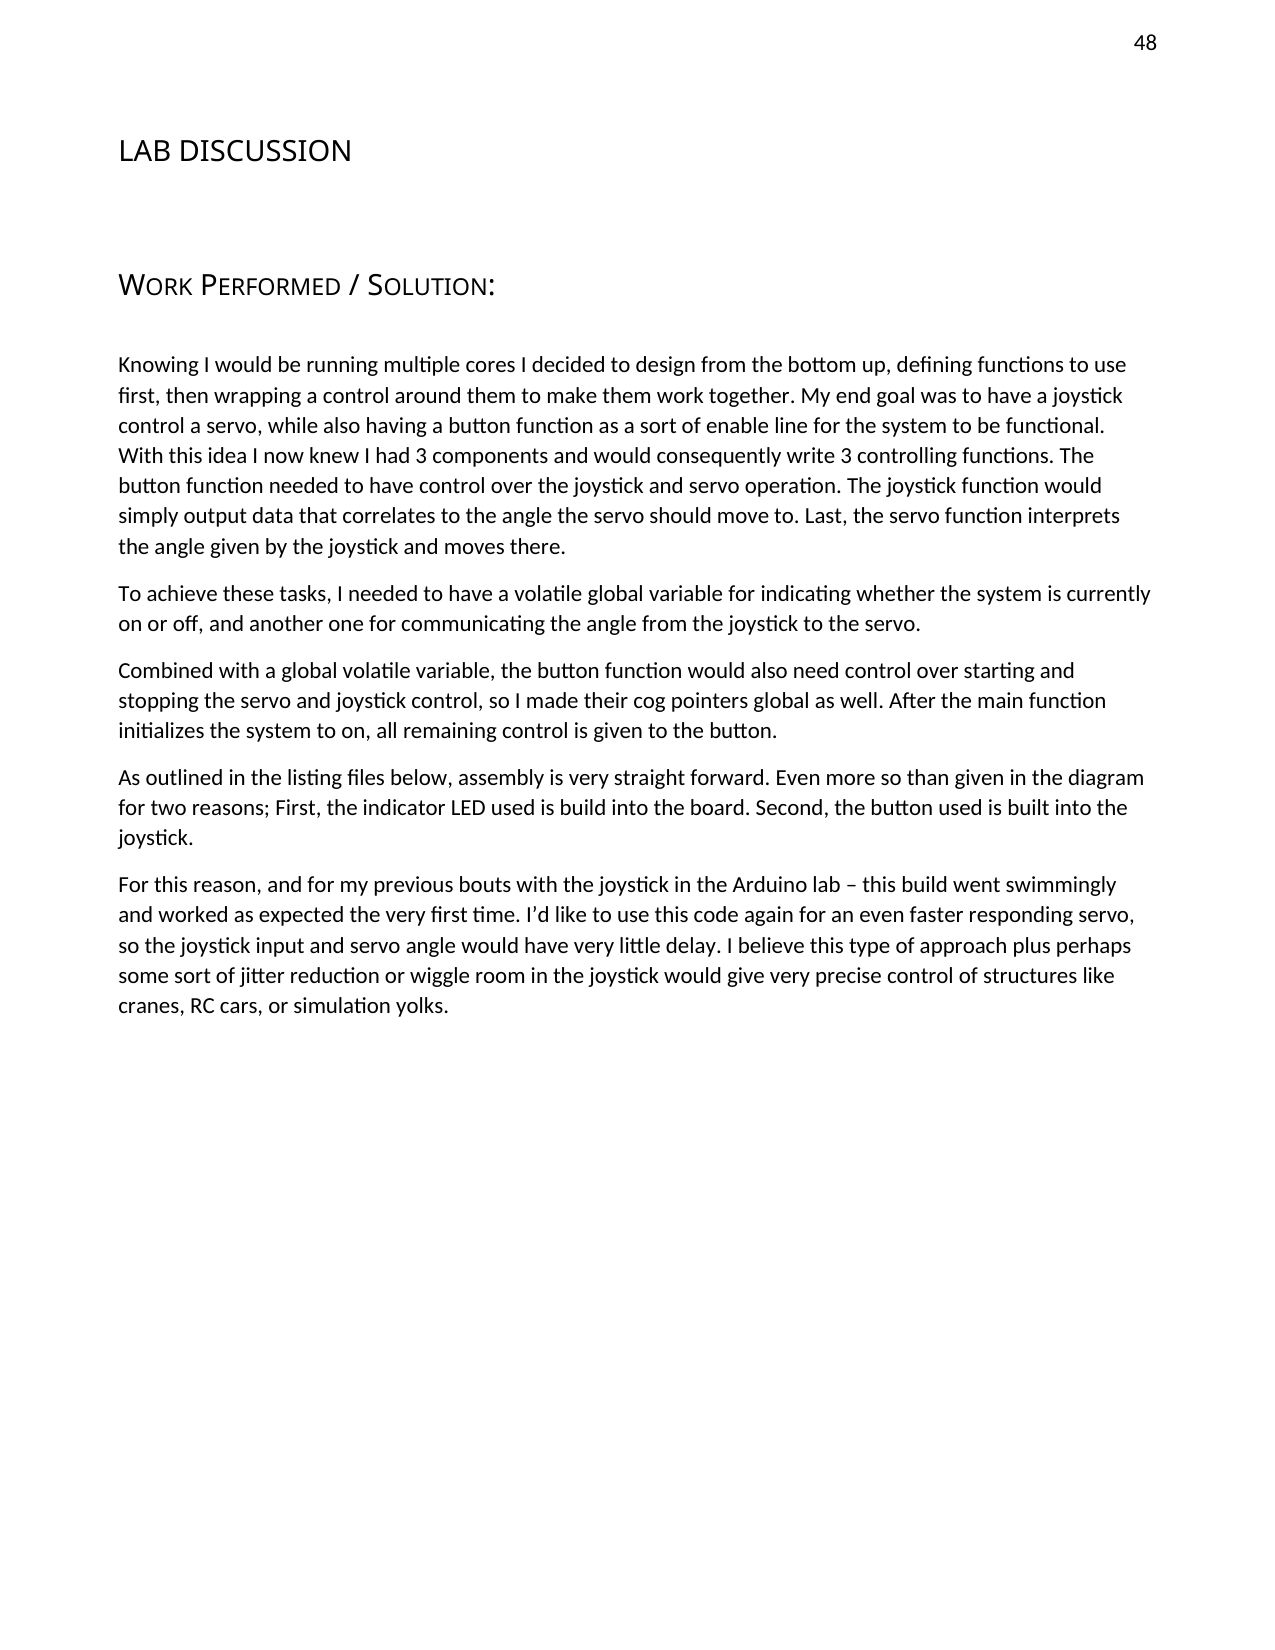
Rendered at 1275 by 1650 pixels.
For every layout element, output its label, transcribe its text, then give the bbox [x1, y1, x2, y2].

subtitle Work Performed / Solution: [118, 264, 1157, 304]
text For this reason, and for my previous bouts with the joystick in the Arduino lab – this build went swimmingly and worked as expected the very first time. I’d like to use this code again for an even faster responding servo, so the joystick input and servo angle would have very little delay. I believe this type of approach plus perhaps some sort of jitter reduction or wiggle room in the joystick would give very precise control of structures like cranes, RC cars, or simulation yolks. [118, 870, 1157, 1019]
text To achieve these tasks, I needed to have a volatile global variable for indicating whether the system is currently on or off, and another one for communicating the angle from the joystick to the servo. [118, 579, 1157, 637]
text Knowing I would be running multiple cores I decided to design from the bottom up, defining functions to use first, then wrapping a control around them to make them work together. My end goal was to have a joystick control a servo, while also having a button function as a sort of enable line for the system to be functional. With this idea I now knew I had 3 components and would consequently write 3 controlling functions. The button function needed to have control over the joystick and servo operation. The joystick function would simply output data that correlates to the angle the servo should move to. Last, the servo function interprets the angle given by the joystick and moves there. [118, 351, 1157, 560]
text Combined with a global volatile variable, the button function would also need control over starting and stopping the servo and joystick control, so I made their cog pointers global as well. After the main function initializes the system to on, all remaining control is given to the button. [118, 656, 1157, 744]
subtitle Lab Discussion [118, 131, 1157, 170]
text As outlined in the listing files below, assembly is very straight forward. Even more so than given in the diagram for two reasons; First, the indicator LED used is build into the board. Second, the button used is built into the joystick. [118, 763, 1157, 852]
